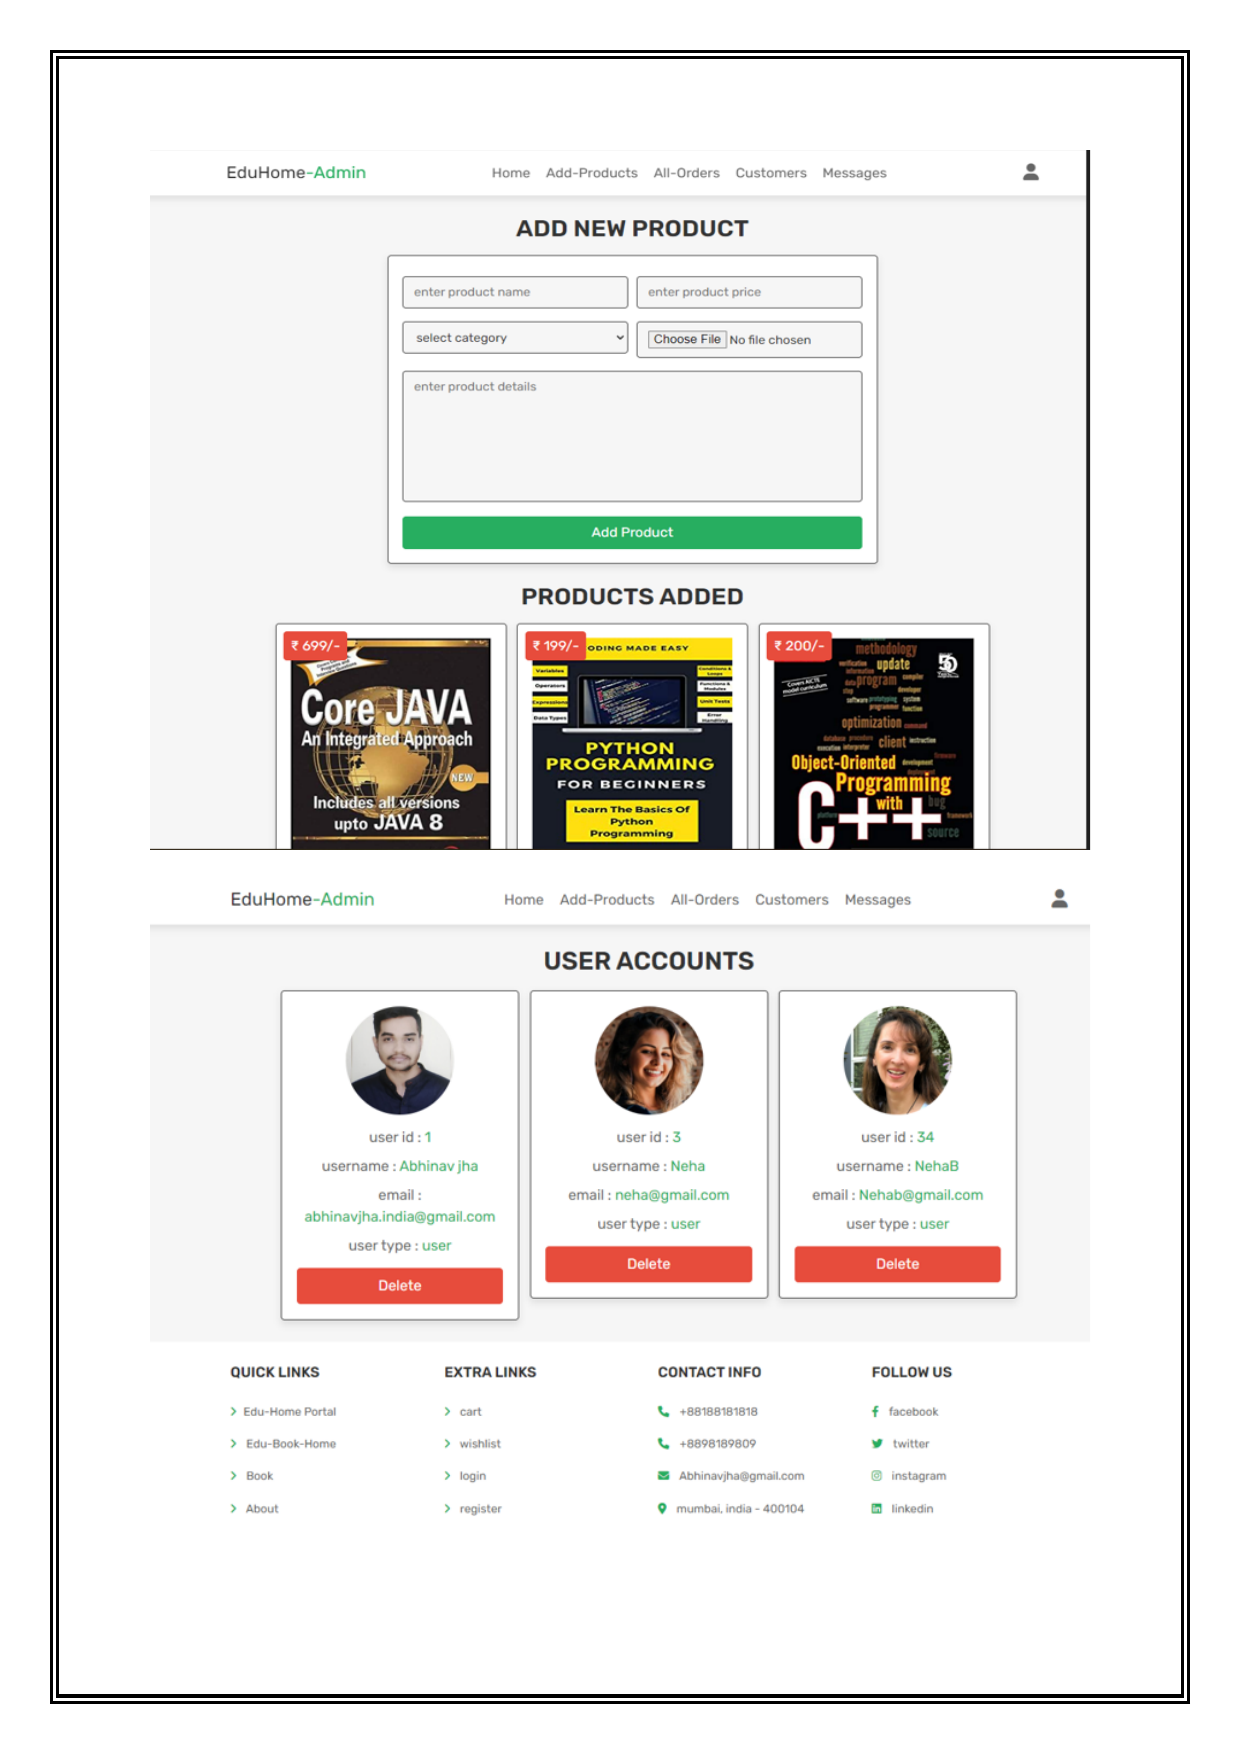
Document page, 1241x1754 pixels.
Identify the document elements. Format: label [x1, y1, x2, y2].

picture [150, 150, 1091, 850]
picture [150, 877, 1091, 1551]
